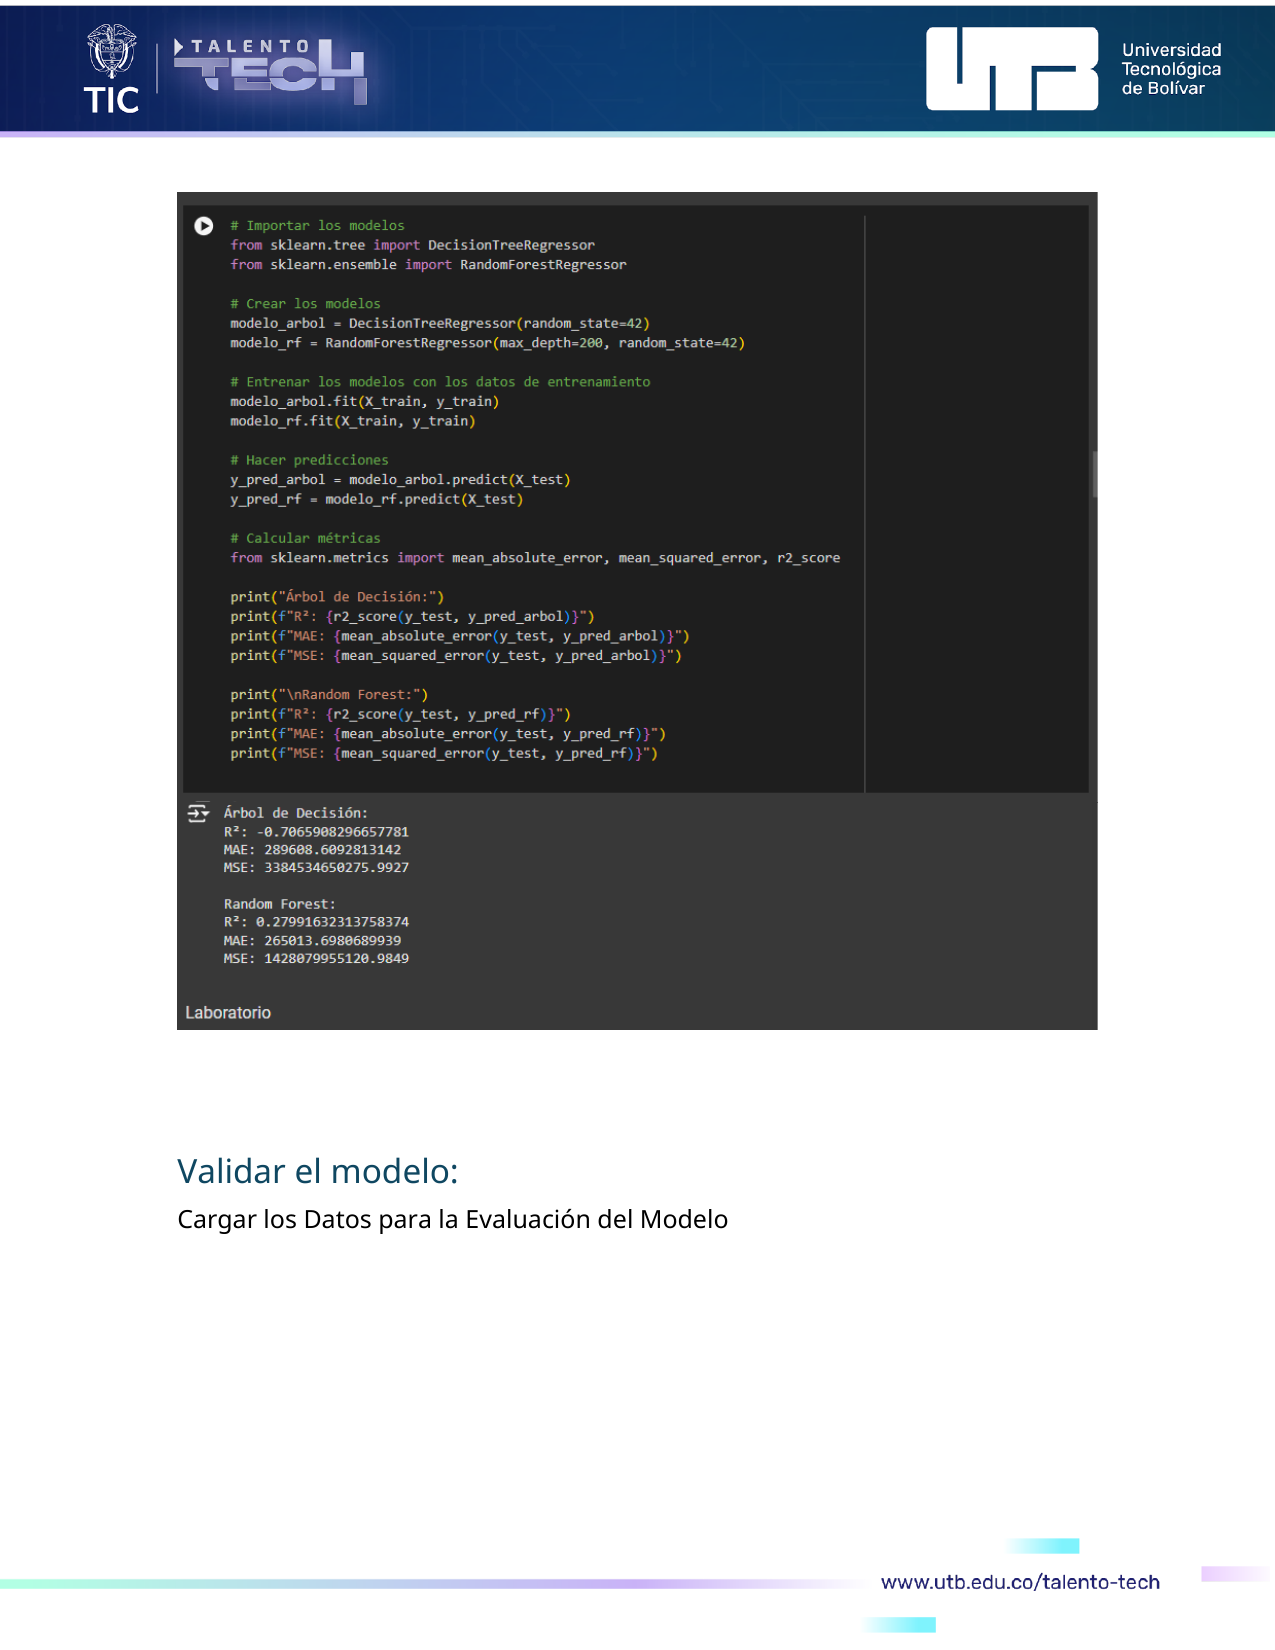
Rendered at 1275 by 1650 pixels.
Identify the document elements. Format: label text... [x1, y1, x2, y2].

picture [0, 1517, 1270, 1642]
picture [177, 192, 1098, 1030]
text Cargar los Datos para la Evaluación del Modelo [177, 1202, 1098, 1236]
subtitle Validar el modelo: [177, 1148, 1098, 1194]
picture [0, 0, 1275, 160]
